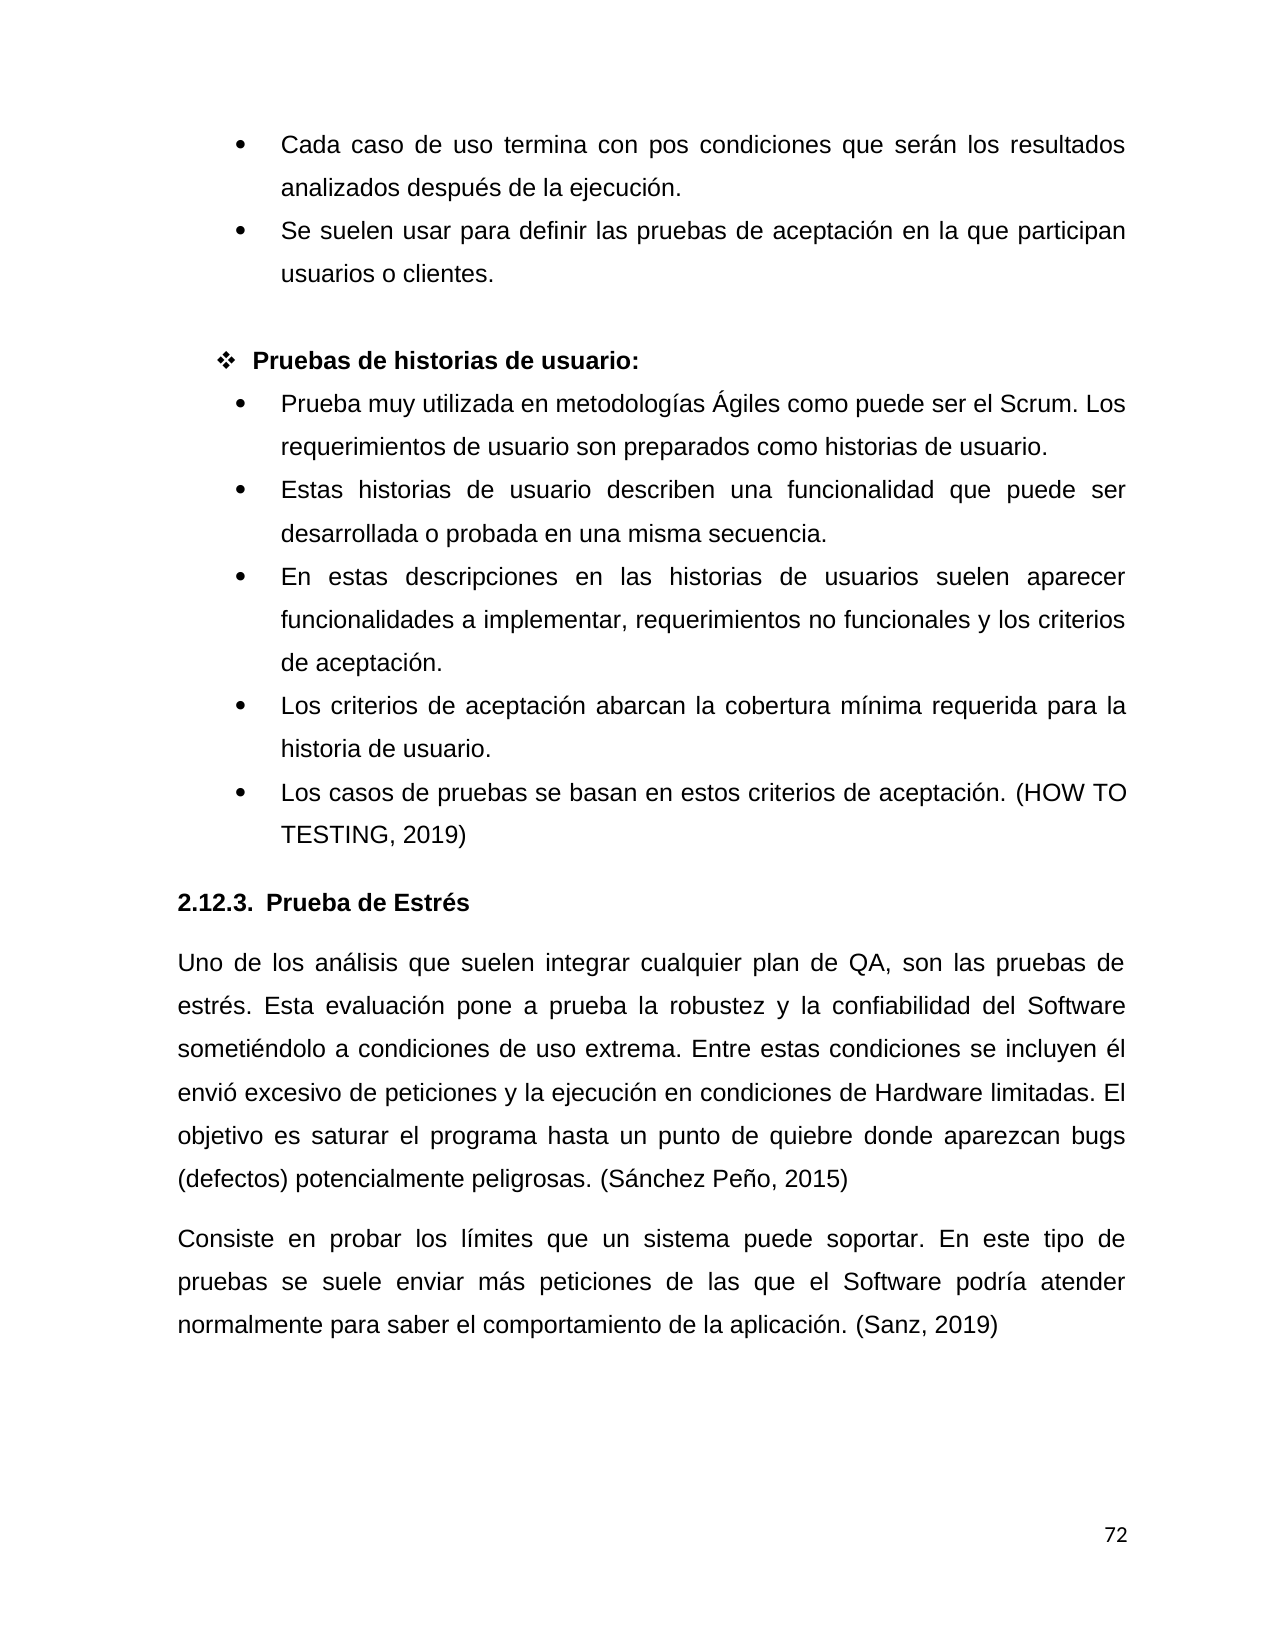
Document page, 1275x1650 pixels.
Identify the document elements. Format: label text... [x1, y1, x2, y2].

list Prueba muy utilizada en metodologías Ágiles como puede ser el Scrum. Los requerimientos de usuario son preparados como historias de usuario. [236, 389, 1127, 461]
list Estas historias de usuario describen una funcionalidad que puede ser desarrollada o probada en una misma secuencia. [236, 475, 1127, 547]
list Se suelen usar para definir las pruebas de aceptación en la que participan usuarios o clientes. [236, 216, 1127, 288]
list Los casos de pruebas se basan en estos criterios de aceptación. [236, 777, 1127, 849]
list En estas descripciones en las historias de usuarios suelen aparecer funcionalidades a implementar, requerimientos no funcionales y los criterios de aceptación. [236, 562, 1127, 677]
subtitle Prueba de Estrés [177, 888, 1127, 917]
text Uno de los análisis que suelen integrar cualquier plan de QA, son las pruebas de estrés. Esta evaluación pone a prueba la robustez y la confiabilidad del Software sometiéndolo a condiciones de uso extrema. Entre estas condiciones se incluyen él envió excesivo de peticiones y la ejecución en condiciones de Hardware limitadas. El objetivo es saturar el programa hasta un punto de quiebre donde aparezcan bugs (defectos) potencialmente peligrosas. [177, 948, 1127, 1193]
list Pruebas de historias de usuario: [215, 346, 1127, 374]
list Los criterios de aceptación abarcan la cobertura mínima requerida para la historia de usuario. [236, 691, 1127, 763]
text Consiste en probar los límites que un sistema puede soportar. En este tipo de pruebas se suele enviar más peticiones de las que el Software podría atender normalmente para saber el comportamiento de la aplicación. [177, 1224, 1127, 1339]
list Cada caso de uso termina con pos condiciones que serán los resultados analizados después de la ejecución. [236, 130, 1127, 202]
